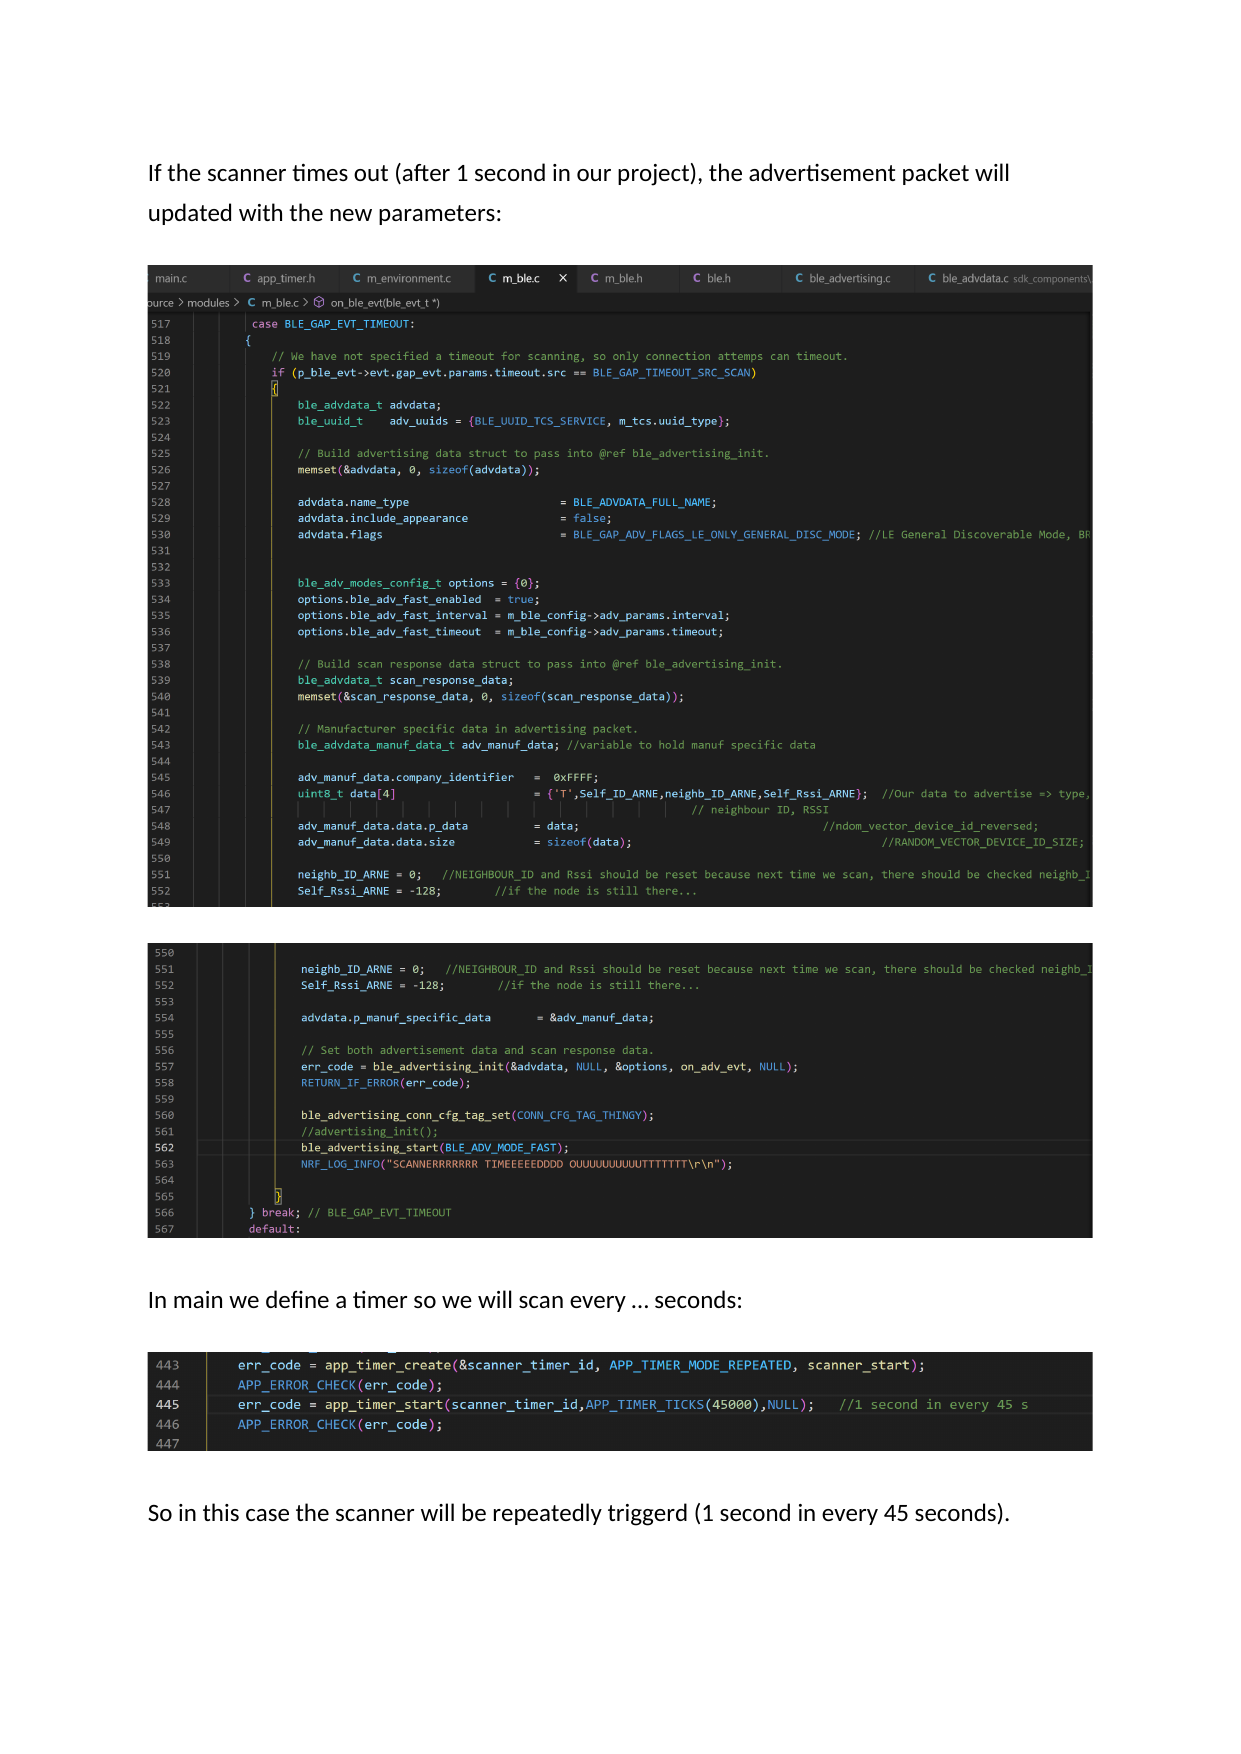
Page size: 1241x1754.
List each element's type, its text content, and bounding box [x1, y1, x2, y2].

text In main we define a timer so we will scan every … seconds: [148, 1275, 1093, 1315]
picture [147, 1352, 1093, 1451]
text If the scanner times out (after 1 second in our project), the advertisement packet will updated with the new parameters: [148, 148, 1093, 228]
text So in this case the scanner will be repeatedly triggerd (1 second in every 45 seconds). [148, 1488, 1093, 1528]
picture [147, 265, 1093, 907]
picture [147, 943, 1093, 1238]
